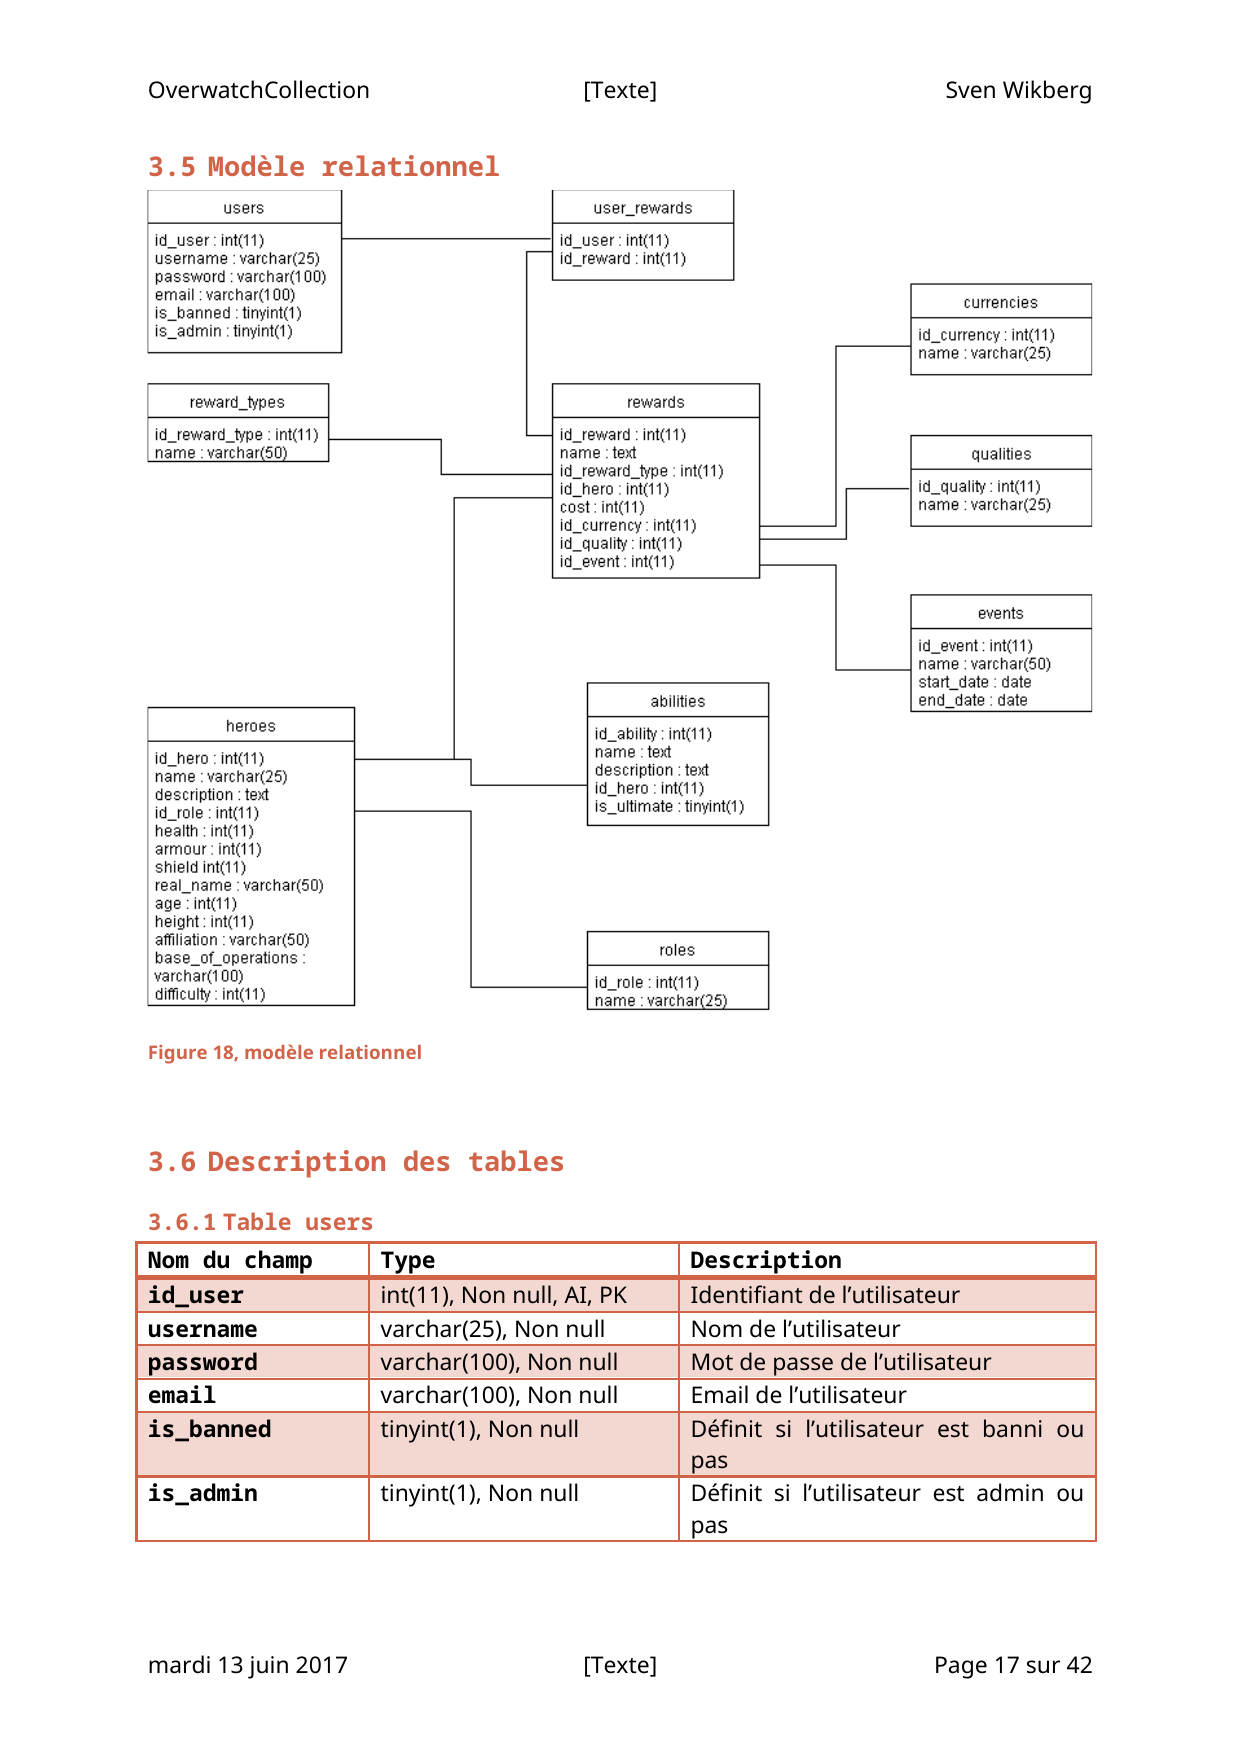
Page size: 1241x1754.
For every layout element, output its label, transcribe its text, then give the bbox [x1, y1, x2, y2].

table_cell Définit si l’utilisateur est admin ou pas [680, 1478, 1095, 1540]
text Figure 18, modèle relationnel [148, 1039, 1093, 1065]
table_cell varchar(25), Non null [370, 1313, 678, 1344]
table_cell int(11), Non null, AI, PK [370, 1280, 678, 1311]
table_cell Nom de l’utilisateur [680, 1313, 1095, 1344]
table_cell Mot de passe de l’utilisateur [680, 1346, 1095, 1377]
table_cell Email de l’utilisateur [680, 1380, 1095, 1411]
table_cell tinyint(1), Non null [370, 1413, 678, 1475]
subtitle Description des tables [148, 1142, 1093, 1179]
table_cell Identifiant de l’utilisateur [680, 1280, 1095, 1311]
table_cell is_admin [138, 1478, 368, 1540]
table_cell is_banned [138, 1413, 368, 1475]
table_header Type [370, 1244, 678, 1275]
table_cell id_user [138, 1280, 368, 1311]
table_cell Définit si l’utilisateur est banni ou pas [680, 1413, 1095, 1475]
table_cell email [138, 1380, 368, 1411]
table_cell varchar(100), Non null [370, 1346, 678, 1377]
table_cell tinyint(1), Non null [370, 1478, 678, 1540]
subtitle Modèle relationnel [148, 148, 1093, 184]
table_header Nom du champ [138, 1244, 368, 1275]
table_cell username [138, 1313, 368, 1344]
picture [147, 190, 1093, 1014]
subtitle Table users [148, 1206, 1093, 1237]
table_cell password [138, 1346, 368, 1377]
table_cell varchar(100), Non null [370, 1380, 678, 1411]
table_header Description [680, 1244, 1095, 1275]
